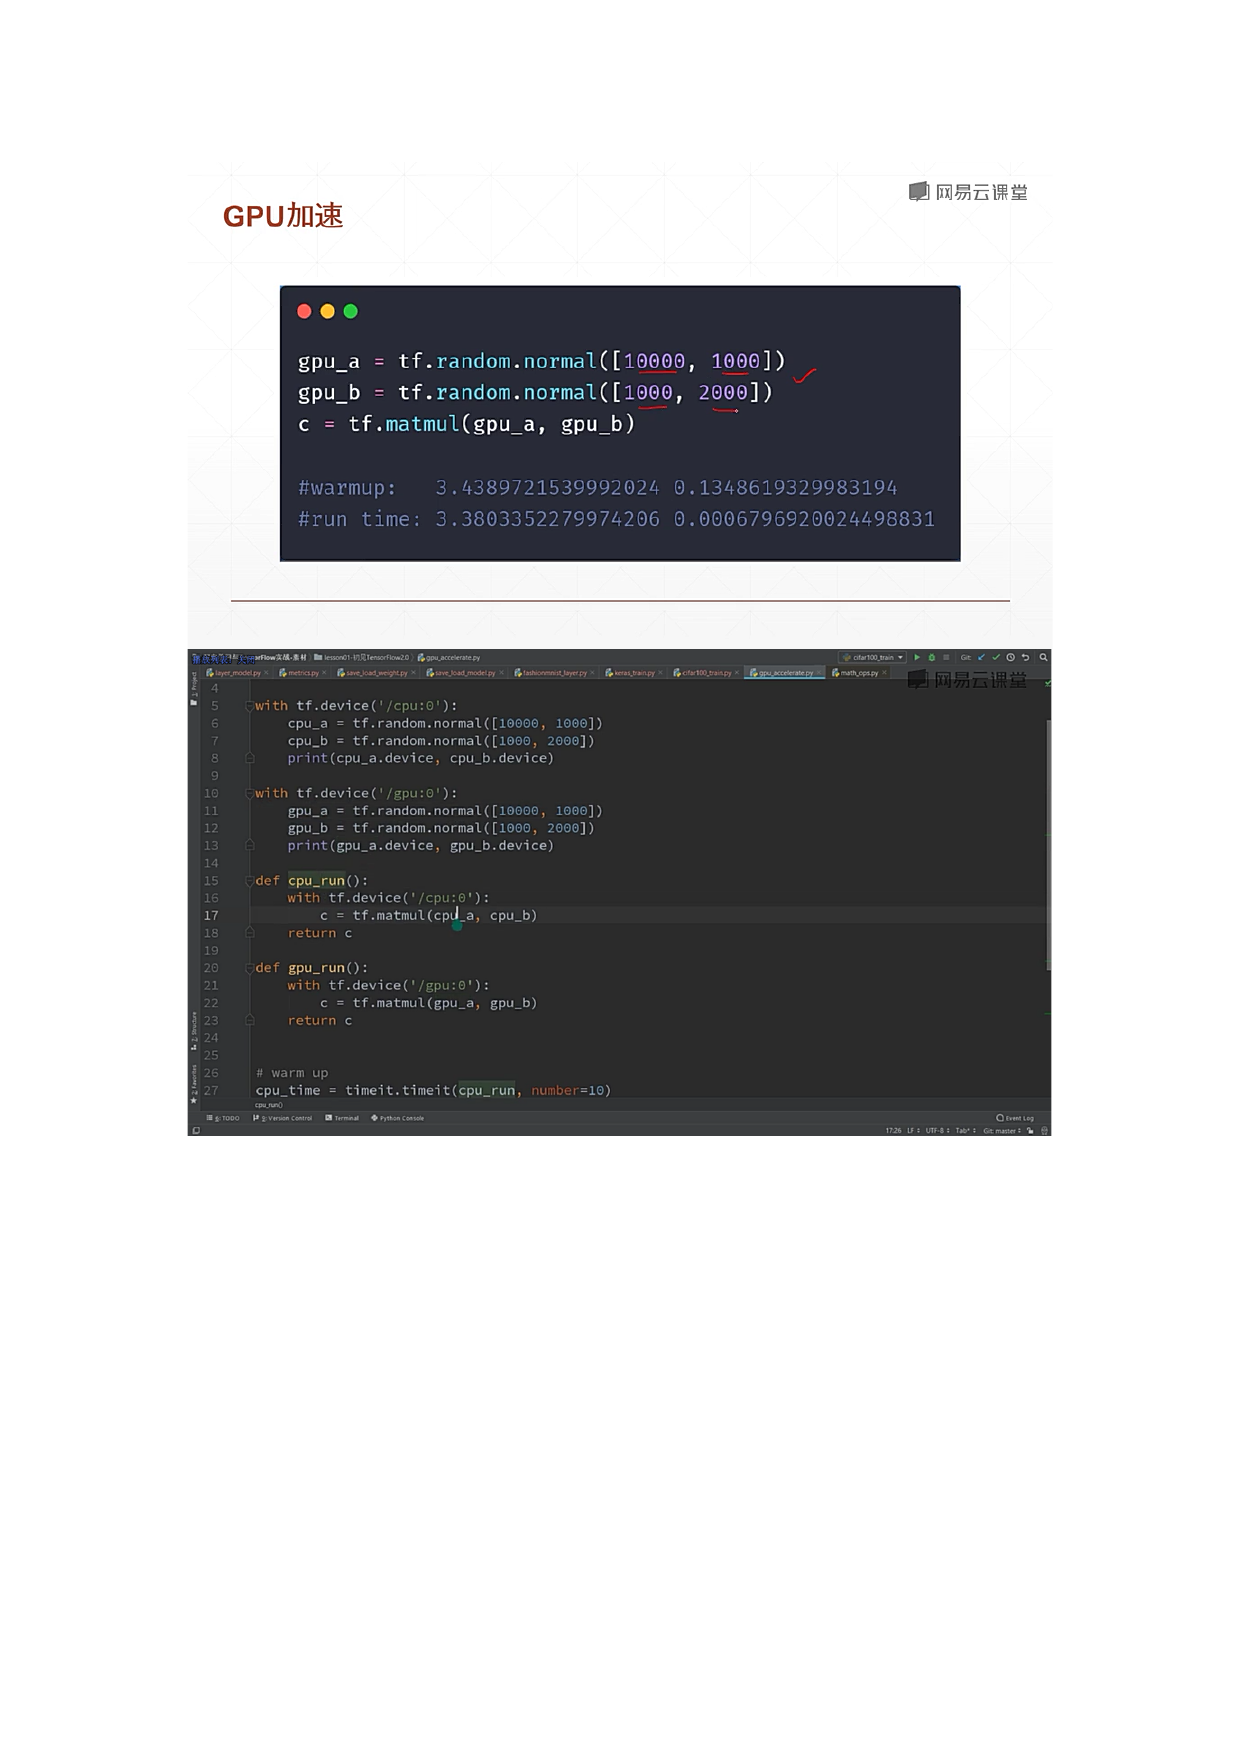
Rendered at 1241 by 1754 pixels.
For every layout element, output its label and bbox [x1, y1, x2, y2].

picture [187, 162, 1053, 1136]
